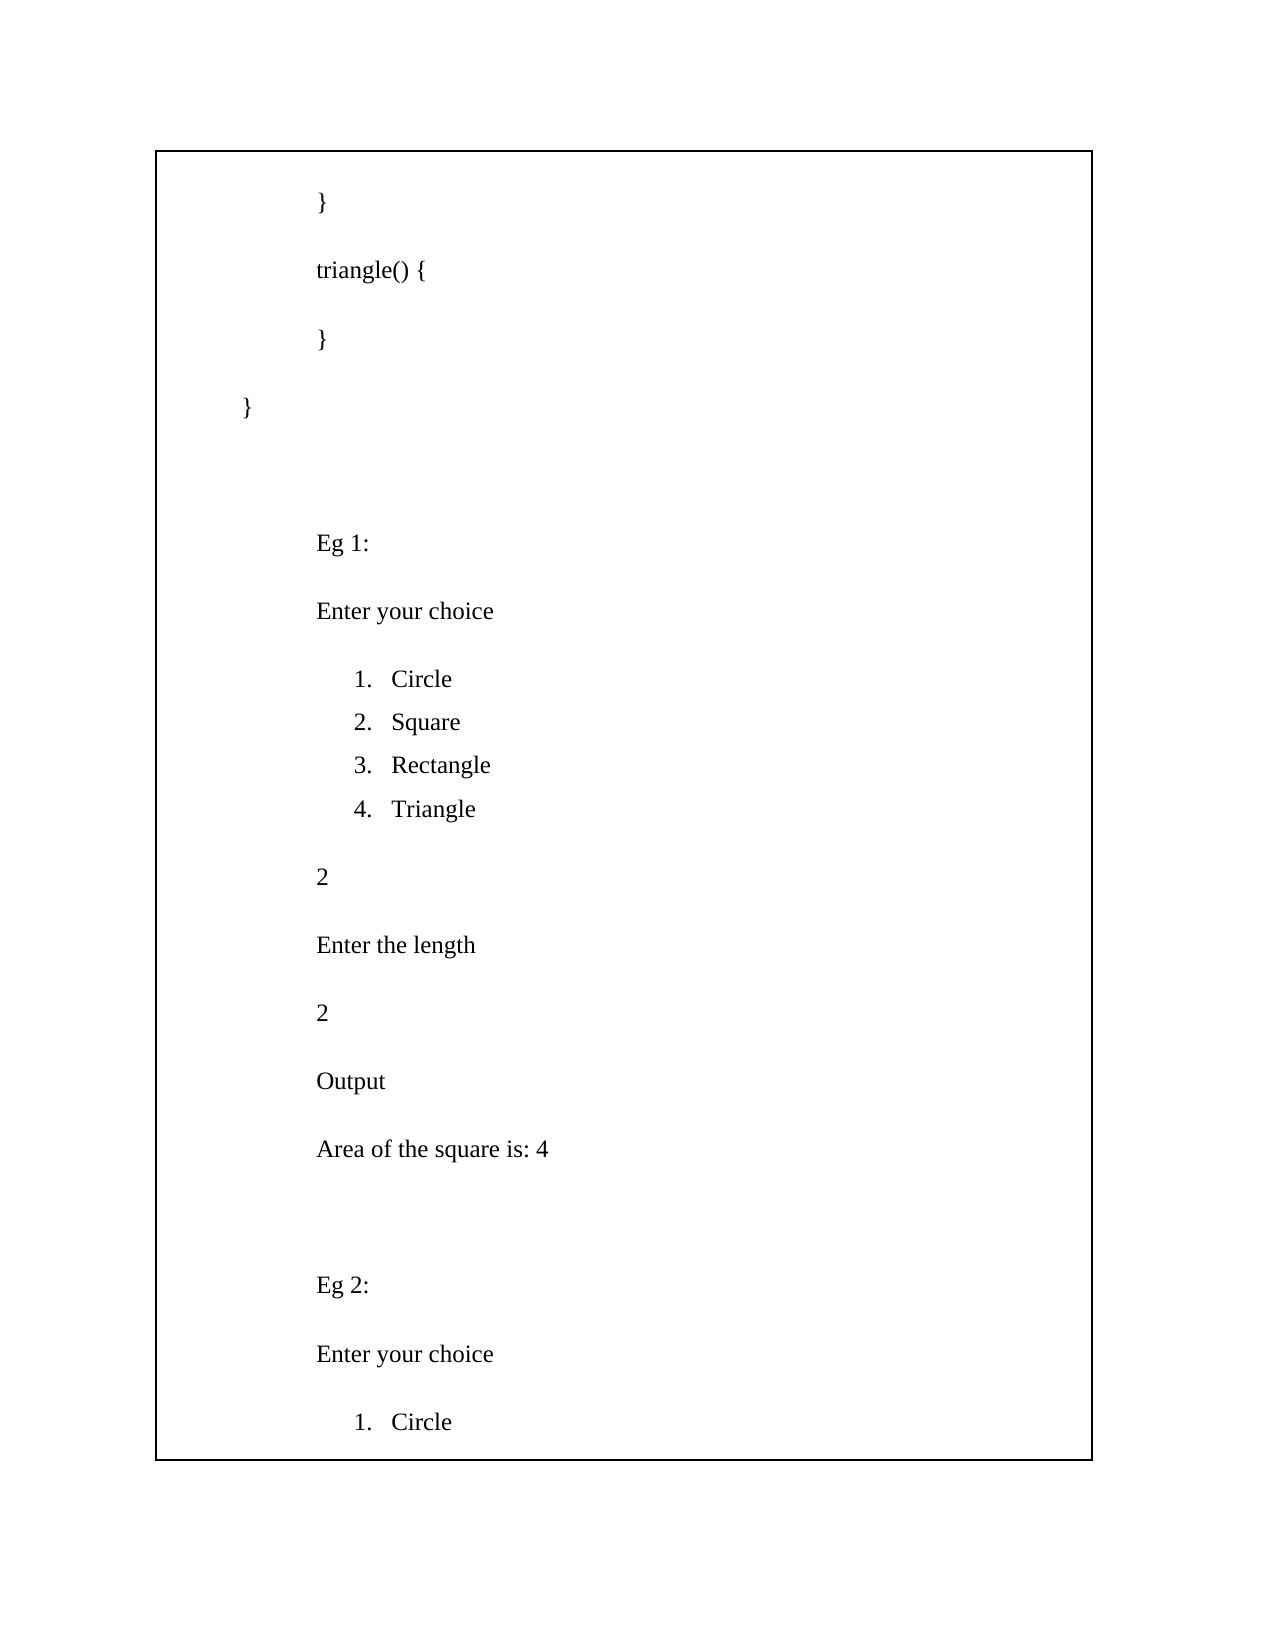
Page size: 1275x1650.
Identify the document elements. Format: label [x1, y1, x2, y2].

table_cell [157, 152, 1091, 1459]
